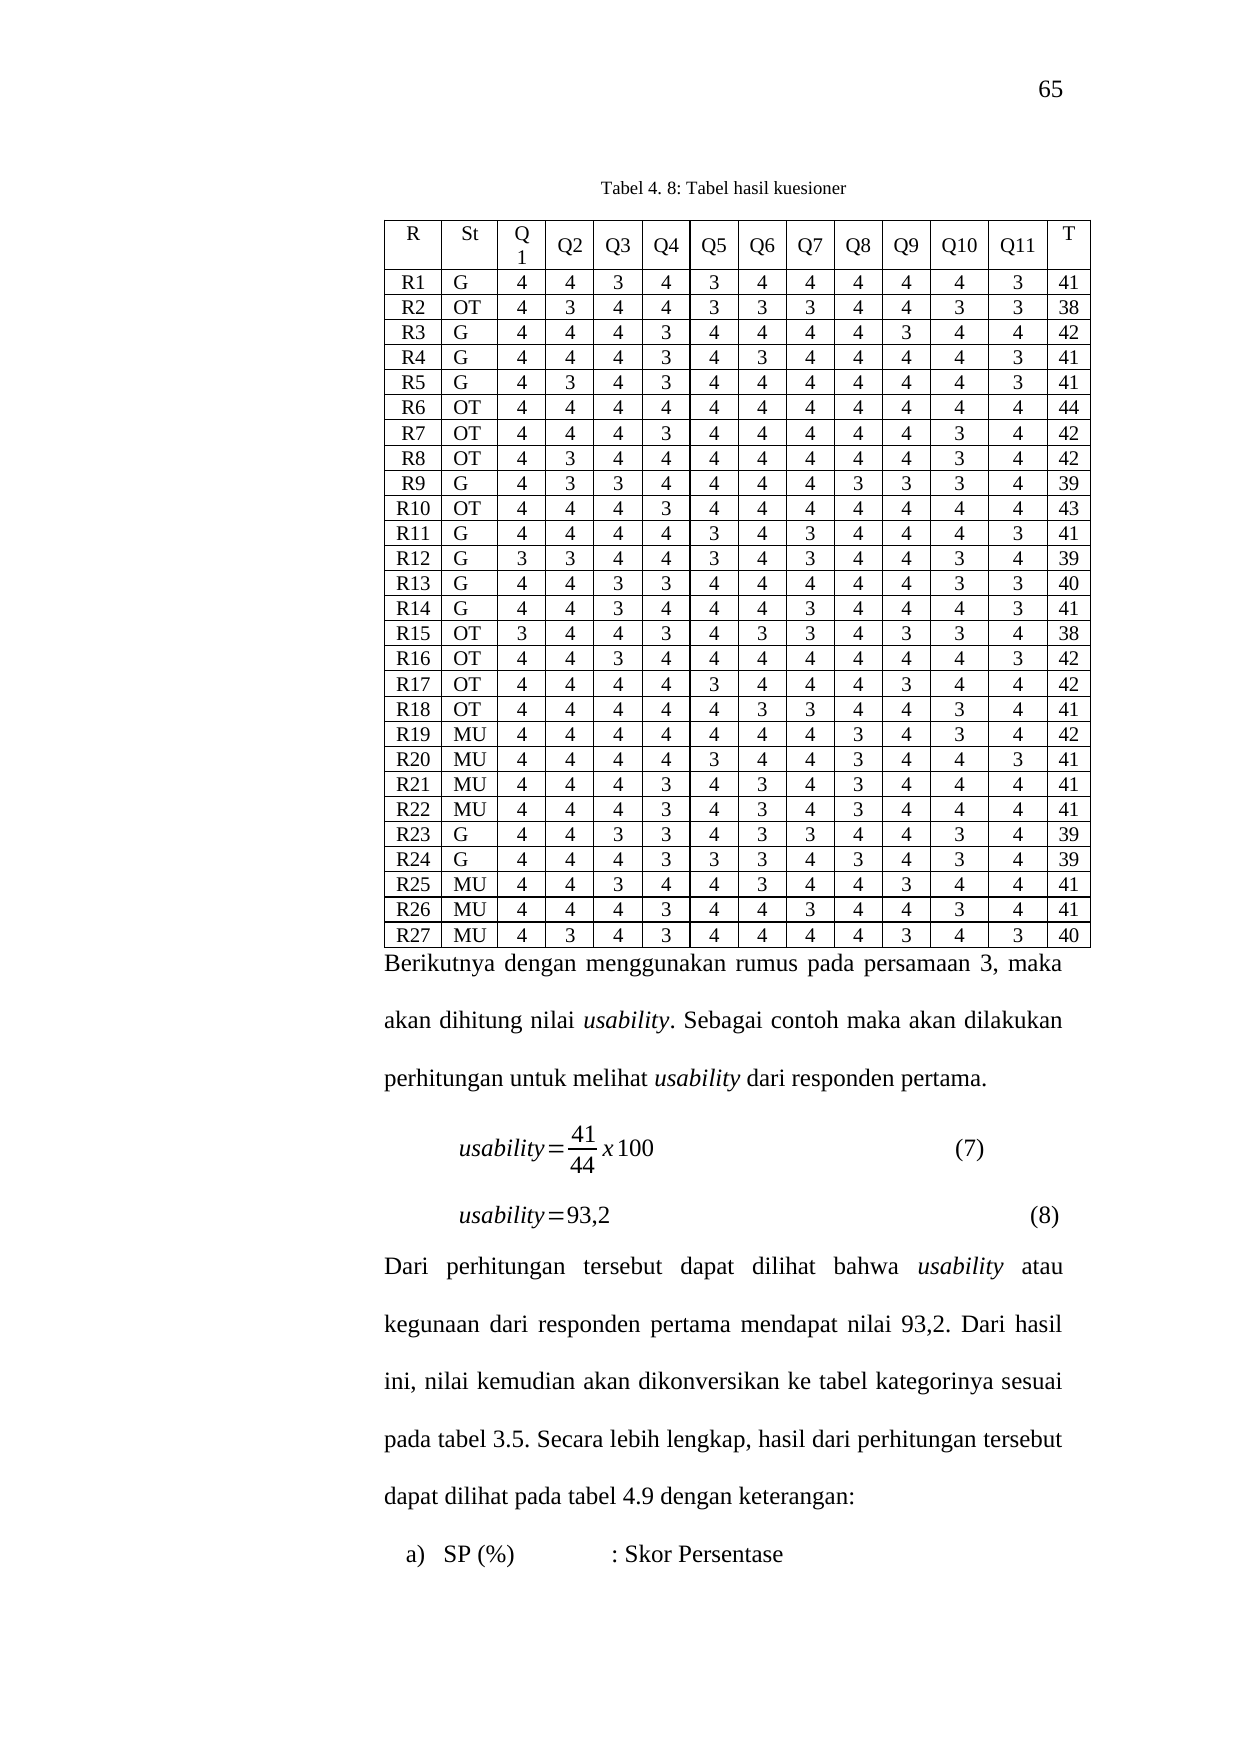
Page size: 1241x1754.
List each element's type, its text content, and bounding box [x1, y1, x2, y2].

table_cell 3 [989, 596, 1047, 620]
table_cell 4 [787, 872, 834, 896]
table_cell 4 [989, 898, 1047, 921]
table_cell G [442, 546, 497, 570]
table_cell 4 [931, 797, 988, 821]
table_cell 4 [835, 496, 882, 520]
table_cell 4 [691, 697, 738, 721]
table_cell 4 [931, 521, 988, 545]
table_cell 4 [739, 671, 786, 696]
table_cell 3 [643, 898, 689, 921]
table_cell 3 [931, 546, 988, 570]
table_cell G [442, 521, 497, 545]
table_cell 4 [739, 722, 786, 746]
table_cell 4 [835, 571, 882, 595]
table_cell 4 [594, 446, 642, 469]
table_cell 4 [787, 722, 834, 746]
table_cell 4 [498, 671, 545, 696]
table_cell 4 [989, 395, 1047, 419]
table_cell 4 [546, 320, 593, 344]
table_cell 4 [498, 722, 545, 746]
table_cell R16 [385, 646, 441, 670]
table_cell OT [442, 697, 497, 721]
table_cell 4 [931, 872, 988, 896]
table_cell 4 [546, 772, 593, 796]
table_cell 4 [498, 446, 545, 469]
table_cell 3 [546, 471, 593, 495]
table_cell 41 [1048, 772, 1090, 796]
table_cell R19 [385, 722, 441, 746]
table_cell 3 [883, 471, 930, 495]
table_cell 3 [787, 295, 834, 319]
table_cell 4 [739, 747, 786, 771]
table_cell 4 [931, 646, 988, 670]
table_cell 4 [835, 395, 882, 419]
table_cell 4 [498, 370, 545, 394]
table_cell 4 [643, 646, 689, 670]
table_cell 4 [835, 546, 882, 570]
table_cell 4 [546, 521, 593, 545]
table_cell 4 [931, 923, 988, 947]
table_cell 3 [931, 847, 988, 871]
table_cell 3 [643, 923, 689, 947]
table_cell 4 [546, 747, 593, 771]
table_cell 4 [883, 772, 930, 796]
table_cell 41 [1048, 370, 1090, 394]
table_cell 4 [883, 822, 930, 846]
table_cell 3 [546, 546, 593, 570]
table_cell 40 [1048, 923, 1090, 947]
table_cell 3 [989, 295, 1047, 319]
table_cell 3 [739, 872, 786, 896]
table_header T [1048, 221, 1090, 269]
table_cell 4 [691, 646, 738, 670]
table_cell 4 [883, 546, 930, 570]
table_cell 3 [989, 646, 1047, 670]
table_cell 3 [931, 420, 988, 444]
table_cell 4 [883, 370, 930, 394]
table_cell 3 [787, 596, 834, 620]
table_cell 3 [787, 621, 834, 645]
table_cell 4 [739, 496, 786, 520]
table_cell 3 [546, 923, 593, 947]
table_cell 4 [498, 571, 545, 595]
table_cell 3 [739, 797, 786, 821]
table_cell 3 [931, 471, 988, 495]
table_cell 4 [989, 872, 1047, 896]
table_cell 4 [691, 571, 738, 595]
table_cell R1 [385, 270, 441, 294]
table_cell R17 [385, 671, 441, 696]
table_cell R27 [385, 923, 441, 947]
table_cell 4 [835, 420, 882, 444]
table_cell 3 [546, 446, 593, 469]
table_cell 44 [1048, 395, 1090, 419]
table_header Q5 [691, 221, 738, 269]
table_cell 4 [835, 320, 882, 344]
table_cell 4 [883, 345, 930, 369]
table_cell 4 [989, 446, 1047, 469]
table_cell 4 [787, 671, 834, 696]
table_cell 4 [989, 847, 1047, 871]
table_cell 4 [498, 646, 545, 670]
table_cell 4 [883, 596, 930, 620]
table_cell 4 [883, 446, 930, 469]
table_cell 42 [1048, 722, 1090, 746]
table_cell R23 [385, 822, 441, 846]
table_cell 3 [643, 847, 689, 871]
table_cell 4 [883, 521, 930, 545]
table_cell 3 [883, 923, 930, 947]
table_cell 3 [787, 898, 834, 921]
table_cell MU [442, 747, 497, 771]
table_cell 3 [594, 872, 642, 896]
table_cell 4 [739, 395, 786, 419]
table_cell 4 [498, 295, 545, 319]
table_cell 3 [643, 797, 689, 821]
table_cell 4 [546, 671, 593, 696]
table_cell R14 [385, 596, 441, 620]
table_cell 4 [498, 521, 545, 545]
table_cell 3 [546, 370, 593, 394]
table_cell R7 [385, 420, 441, 444]
table_cell 4 [594, 395, 642, 419]
table_cell 4 [739, 420, 786, 444]
table_cell 4 [546, 571, 593, 595]
table_cell 4 [883, 571, 930, 595]
table_cell 4 [739, 646, 786, 670]
table_cell 4 [931, 270, 988, 294]
table_header St [442, 221, 497, 269]
table_cell 4 [787, 571, 834, 595]
list SP (%) : Skor Persentase [406, 1539, 1063, 1567]
table_cell 3 [643, 320, 689, 344]
table_cell 3 [931, 822, 988, 846]
table_cell 4 [787, 646, 834, 670]
table_cell R26 [385, 898, 441, 921]
table_cell 4 [691, 370, 738, 394]
table_cell 3 [739, 697, 786, 721]
table_cell 4 [835, 596, 882, 620]
table_header Q7 [787, 221, 834, 269]
table_cell 4 [643, 671, 689, 696]
table_cell 3 [739, 295, 786, 319]
table_cell 3 [835, 471, 882, 495]
table_cell 4 [787, 320, 834, 344]
table_cell 3 [594, 571, 642, 595]
table_cell 3 [989, 747, 1047, 771]
table_cell 39 [1048, 471, 1090, 495]
table_cell 4 [546, 646, 593, 670]
table_cell 4 [498, 872, 545, 896]
table_cell 4 [498, 420, 545, 444]
table_cell 39 [1048, 847, 1090, 871]
table_cell 4 [931, 370, 988, 394]
table_cell 3 [594, 471, 642, 495]
table_cell 42 [1048, 671, 1090, 696]
table_cell 4 [498, 270, 545, 294]
table_cell 4 [835, 671, 882, 696]
text Berikutnya dengan menggunakan rumus pada persamaan 3, maka akan dihitung nilai usability. Sebagai contoh maka akan dilakukan perhitungan untuk melihat usability dari responden pertama. [384, 948, 1063, 1091]
table_cell 42 [1048, 420, 1090, 444]
table_cell 3 [931, 446, 988, 469]
table_cell 4 [787, 395, 834, 419]
table_cell 3 [931, 295, 988, 319]
table_cell 4 [739, 898, 786, 921]
table_cell 4 [691, 345, 738, 369]
table_cell 4 [691, 923, 738, 947]
table_cell 4 [787, 847, 834, 871]
table_cell 41 [1048, 697, 1090, 721]
table_cell 4 [989, 671, 1047, 696]
table_cell 4 [989, 471, 1047, 495]
table_cell G [442, 822, 497, 846]
table_cell R2 [385, 295, 441, 319]
table_cell OT [442, 621, 497, 645]
table_cell 3 [931, 722, 988, 746]
table_cell OT [442, 295, 497, 319]
table_cell 41 [1048, 521, 1090, 545]
table_cell 4 [498, 923, 545, 947]
table_cell 4 [835, 621, 882, 645]
table_cell 3 [989, 571, 1047, 595]
table_cell 4 [989, 772, 1047, 796]
table_cell 4 [883, 395, 930, 419]
text (7) [384, 1120, 1063, 1179]
table_cell 4 [498, 395, 545, 419]
table_cell 4 [835, 923, 882, 947]
table_cell 3 [594, 822, 642, 846]
table_cell MU [442, 772, 497, 796]
table_cell 41 [1048, 270, 1090, 294]
table_cell R9 [385, 471, 441, 495]
table_cell G [442, 370, 497, 394]
table_cell 3 [835, 847, 882, 871]
table_cell 3 [643, 345, 689, 369]
table_cell 3 [643, 621, 689, 645]
table_cell 4 [739, 320, 786, 344]
table_cell 3 [739, 621, 786, 645]
table_cell 4 [931, 320, 988, 344]
table_cell 3 [883, 671, 930, 696]
table_cell 3 [787, 697, 834, 721]
table_cell 4 [787, 772, 834, 796]
table_cell 4 [739, 571, 786, 595]
table_cell 41 [1048, 872, 1090, 896]
table_cell 4 [883, 646, 930, 670]
table_cell 4 [931, 596, 988, 620]
table_cell 3 [989, 270, 1047, 294]
table_cell 4 [546, 596, 593, 620]
table_cell 3 [739, 772, 786, 796]
table_cell 3 [643, 571, 689, 595]
table_cell 4 [643, 446, 689, 469]
table_cell 4 [594, 546, 642, 570]
table_cell 4 [643, 521, 689, 545]
table_cell 38 [1048, 295, 1090, 319]
table_cell 3 [739, 847, 786, 871]
table_cell 3 [691, 671, 738, 696]
table_cell OT [442, 496, 497, 520]
table_cell 3 [989, 521, 1047, 545]
table_cell 3 [691, 847, 738, 871]
table_cell 3 [691, 295, 738, 319]
table_cell 3 [739, 822, 786, 846]
table_cell 4 [787, 747, 834, 771]
table_cell G [442, 270, 497, 294]
table_cell 4 [883, 496, 930, 520]
table_cell 4 [989, 420, 1047, 444]
table_cell 4 [739, 546, 786, 570]
table_cell 4 [643, 596, 689, 620]
table_cell 4 [594, 898, 642, 921]
table_cell G [442, 471, 497, 495]
table_cell 4 [739, 923, 786, 947]
table_cell 4 [787, 345, 834, 369]
table_cell 42 [1048, 646, 1090, 670]
table_cell 4 [498, 772, 545, 796]
table_cell 4 [931, 345, 988, 369]
table_cell 41 [1048, 898, 1090, 921]
table_cell R21 [385, 772, 441, 796]
table_cell 3 [989, 370, 1047, 394]
table_cell 4 [643, 295, 689, 319]
table_cell 4 [546, 722, 593, 746]
table_cell 4 [883, 722, 930, 746]
table_cell 4 [883, 797, 930, 821]
table_cell 3 [691, 521, 738, 545]
table_cell 4 [594, 697, 642, 721]
table_cell 4 [594, 420, 642, 444]
table_cell 3 [739, 345, 786, 369]
table_cell 4 [594, 345, 642, 369]
table_cell R22 [385, 797, 441, 821]
table_cell 4 [835, 898, 882, 921]
table_header Q4 [643, 221, 689, 269]
table_cell 4 [643, 722, 689, 746]
table_cell 3 [691, 546, 738, 570]
table_cell 41 [1048, 596, 1090, 620]
table_cell MU [442, 722, 497, 746]
table_cell OT [442, 420, 497, 444]
table_cell 4 [498, 847, 545, 871]
table_cell 4 [989, 697, 1047, 721]
table_cell 3 [594, 270, 642, 294]
table_cell 4 [594, 671, 642, 696]
table_cell 3 [835, 747, 882, 771]
table_header Q6 [739, 221, 786, 269]
table_cell 4 [739, 446, 786, 469]
table_cell OT [442, 446, 497, 469]
table_cell 4 [594, 847, 642, 871]
table_cell 4 [835, 446, 882, 469]
table_cell 4 [739, 596, 786, 620]
table_cell 3 [691, 270, 738, 294]
table_cell 4 [691, 872, 738, 896]
table_cell 4 [691, 320, 738, 344]
table_cell 4 [643, 872, 689, 896]
table_cell 4 [835, 822, 882, 846]
table_cell 4 [835, 646, 882, 670]
table_cell 4 [989, 797, 1047, 821]
table_cell 4 [498, 747, 545, 771]
table_cell R18 [385, 697, 441, 721]
table_cell R24 [385, 847, 441, 871]
table_cell R13 [385, 571, 441, 595]
table_header Q2 [546, 221, 593, 269]
table_cell MU [442, 872, 497, 896]
table_cell 4 [883, 270, 930, 294]
table_cell 4 [691, 772, 738, 796]
table_cell 4 [594, 747, 642, 771]
table_cell 4 [546, 395, 593, 419]
table_cell 4 [835, 345, 882, 369]
table_cell MU [442, 797, 497, 821]
table_cell 4 [931, 747, 988, 771]
table_cell R11 [385, 521, 441, 545]
text Dari perhitungan tersebut dapat dilihat bahwa usability atau kegunaan dari responden pertama mendapat nilai 93,2. Dari hasil ini, nilai kemudian akan dikonversikan ke tabel kategorinya sesuai pada tabel 3.5. Secara lebih lengkap, hasil dari perhitungan tersebut dapat dilihat pada tabel 4.9 dengan keterangan: [384, 1251, 1063, 1510]
table_cell 4 [739, 270, 786, 294]
table_cell 4 [498, 797, 545, 821]
table_cell 3 [498, 546, 545, 570]
table_cell 3 [931, 621, 988, 645]
table_cell 4 [787, 496, 834, 520]
table_cell 4 [691, 420, 738, 444]
table_cell 4 [931, 395, 988, 419]
table_cell R10 [385, 496, 441, 520]
table_cell 4 [691, 446, 738, 469]
table_cell 3 [498, 621, 545, 645]
table_cell 3 [691, 747, 738, 771]
table_cell R6 [385, 395, 441, 419]
table_cell 4 [594, 496, 642, 520]
table_cell 3 [787, 822, 834, 846]
table_cell 3 [787, 546, 834, 570]
table_cell 3 [931, 697, 988, 721]
table_cell 3 [883, 320, 930, 344]
table_cell 4 [594, 923, 642, 947]
table_cell 4 [989, 822, 1047, 846]
table_cell G [442, 847, 497, 871]
table_cell 4 [546, 270, 593, 294]
table_cell 3 [835, 797, 882, 821]
table_cell 3 [835, 772, 882, 796]
table_cell 4 [835, 521, 882, 545]
table_cell 4 [546, 872, 593, 896]
table_cell 4 [594, 295, 642, 319]
table_cell 4 [594, 370, 642, 394]
table_cell 4 [546, 822, 593, 846]
table_cell 4 [931, 772, 988, 796]
table_cell 4 [739, 521, 786, 545]
table_cell OT [442, 395, 497, 419]
table_cell 4 [835, 295, 882, 319]
table_cell 4 [498, 345, 545, 369]
table_cell 4 [498, 697, 545, 721]
table_cell R20 [385, 747, 441, 771]
table_cell 4 [835, 872, 882, 896]
table_cell 4 [498, 496, 545, 520]
table_cell 4 [691, 797, 738, 821]
table_cell 4 [989, 320, 1047, 344]
table_cell 4 [739, 370, 786, 394]
table_cell 3 [883, 872, 930, 896]
table_cell 4 [546, 621, 593, 645]
table_cell 4 [739, 471, 786, 495]
table_cell 4 [498, 320, 545, 344]
table_cell 4 [691, 822, 738, 846]
table_cell 4 [498, 471, 545, 495]
table_cell 4 [691, 621, 738, 645]
table_cell 4 [498, 898, 545, 921]
table_cell 4 [989, 621, 1047, 645]
table_cell 39 [1048, 546, 1090, 570]
table_cell 4 [594, 722, 642, 746]
table_cell 43 [1048, 496, 1090, 520]
table_header Q9 [883, 221, 930, 269]
table_cell 3 [643, 772, 689, 796]
table_cell 4 [546, 697, 593, 721]
table_cell MU [442, 898, 497, 921]
table_cell 3 [643, 420, 689, 444]
table_cell 39 [1048, 822, 1090, 846]
table_cell 4 [787, 270, 834, 294]
table_cell 4 [594, 521, 642, 545]
table_cell G [442, 596, 497, 620]
table_cell R3 [385, 320, 441, 344]
table_cell 41 [1048, 345, 1090, 369]
table_cell 4 [787, 471, 834, 495]
table_cell 3 [835, 722, 882, 746]
table_cell 3 [787, 521, 834, 545]
table_cell OT [442, 646, 497, 670]
table_cell 4 [931, 496, 988, 520]
table_cell 3 [883, 621, 930, 645]
table_cell 3 [643, 370, 689, 394]
table_cell 4 [691, 722, 738, 746]
table_cell R5 [385, 370, 441, 394]
text (8) [384, 1200, 1063, 1230]
table_cell 3 [594, 596, 642, 620]
table_cell 4 [498, 596, 545, 620]
table_header Q1 [498, 221, 545, 269]
table_cell 4 [594, 621, 642, 645]
table_cell 4 [643, 395, 689, 419]
table_cell 4 [883, 295, 930, 319]
table_header R [385, 221, 441, 269]
table_cell 3 [546, 295, 593, 319]
table_cell R12 [385, 546, 441, 570]
table_cell 4 [989, 546, 1047, 570]
table_cell 4 [989, 496, 1047, 520]
table_cell 4 [691, 471, 738, 495]
table_cell 4 [546, 345, 593, 369]
table_cell 4 [594, 797, 642, 821]
table_cell MU [442, 923, 497, 947]
table_cell R4 [385, 345, 441, 369]
table_cell 4 [546, 847, 593, 871]
table_cell 4 [883, 697, 930, 721]
table_header Q10 [931, 221, 988, 269]
table_cell 4 [787, 446, 834, 469]
table_cell 4 [594, 320, 642, 344]
table_cell 41 [1048, 747, 1090, 771]
table_cell 38 [1048, 621, 1090, 645]
table_cell OT [442, 671, 497, 696]
table_cell 4 [787, 797, 834, 821]
table_cell 4 [498, 822, 545, 846]
table_cell 4 [691, 596, 738, 620]
table_cell 42 [1048, 320, 1090, 344]
table_cell 4 [835, 370, 882, 394]
table_cell 3 [643, 496, 689, 520]
text Tabel 4. 8: Tabel hasil kuesioner [384, 177, 1063, 199]
table_cell 4 [643, 697, 689, 721]
table_cell 4 [546, 420, 593, 444]
table_cell 3 [989, 345, 1047, 369]
table_cell 4 [989, 722, 1047, 746]
table_cell 3 [643, 822, 689, 846]
table_cell 4 [883, 847, 930, 871]
table_cell G [442, 345, 497, 369]
table_cell 4 [835, 270, 882, 294]
table_cell 41 [1048, 797, 1090, 821]
table_cell 4 [883, 747, 930, 771]
table_cell 4 [594, 772, 642, 796]
table_cell 4 [787, 370, 834, 394]
table_cell 4 [835, 697, 882, 721]
table_cell 42 [1048, 446, 1090, 469]
table_cell 4 [546, 898, 593, 921]
table_cell 4 [643, 471, 689, 495]
table_header Q3 [594, 221, 642, 269]
table_cell R8 [385, 446, 441, 469]
table_header Q11 [989, 221, 1047, 269]
table_cell 4 [883, 420, 930, 444]
table_cell 4 [787, 420, 834, 444]
table_cell 4 [931, 671, 988, 696]
table_header Q8 [835, 221, 882, 269]
table_cell 3 [931, 571, 988, 595]
table_cell 4 [643, 270, 689, 294]
table_cell R15 [385, 621, 441, 645]
table_cell 4 [643, 747, 689, 771]
table_cell 4 [787, 923, 834, 947]
table_cell G [442, 320, 497, 344]
table_cell 4 [546, 496, 593, 520]
table_cell 4 [643, 546, 689, 570]
table_cell G [442, 571, 497, 595]
table_cell 4 [691, 898, 738, 921]
table_cell 3 [931, 898, 988, 921]
table_cell 4 [691, 395, 738, 419]
table_cell 3 [594, 646, 642, 670]
table_cell 4 [691, 496, 738, 520]
table_cell 40 [1048, 571, 1090, 595]
table_cell R25 [385, 872, 441, 896]
table_cell 4 [546, 797, 593, 821]
table_cell 3 [989, 923, 1047, 947]
table_cell 4 [883, 898, 930, 921]
